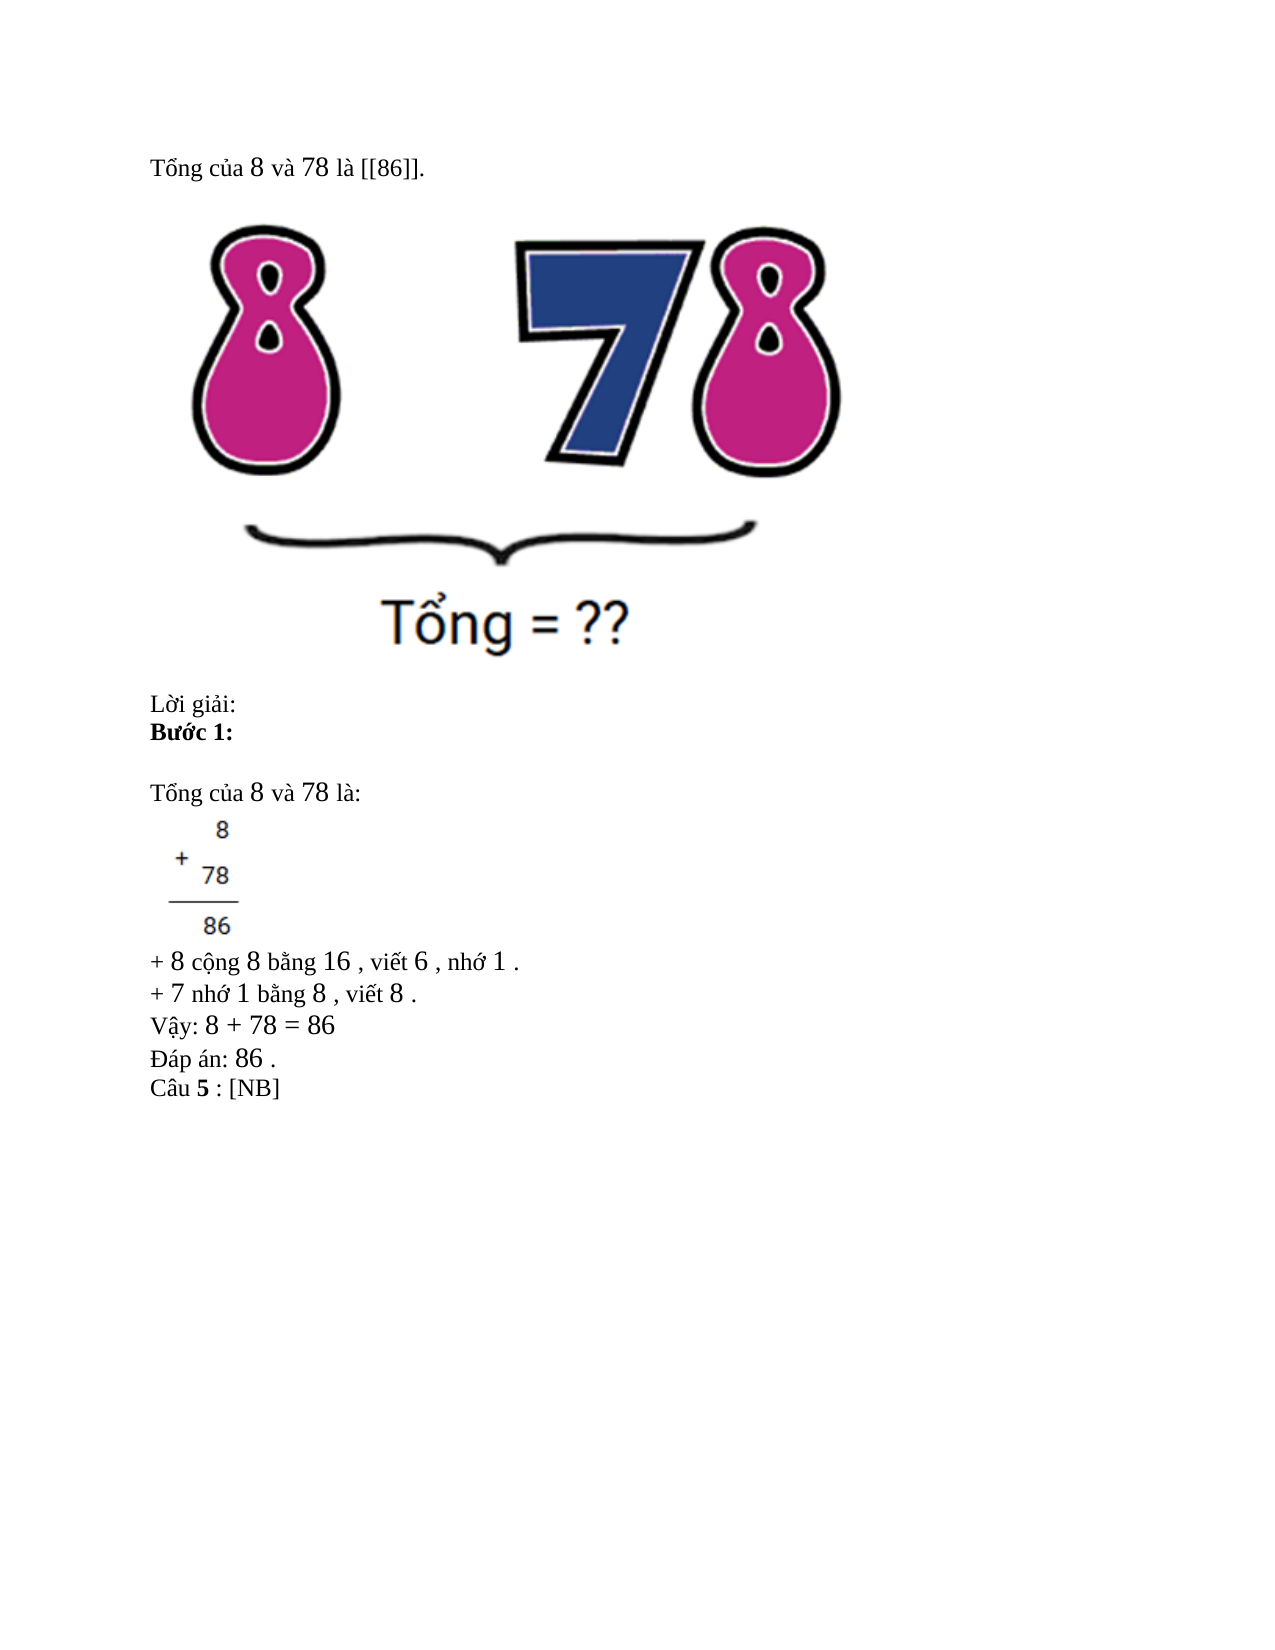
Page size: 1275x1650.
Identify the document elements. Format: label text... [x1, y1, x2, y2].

text Tổng của 8 và 78 là: + 8 cộng 8 bằng 16 , viết 6 , nhớ 1 . + 7 nhớ 1 bằng 8 , viết 8 . Vậy: 8 + 78 = 86 Đáp án: 86 . [150, 746, 1125, 1073]
picture [150, 807, 247, 944]
text Câu 5 : [NB] [150, 1073, 1125, 1102]
text Bước 1: [150, 717, 1125, 746]
text Lời giải: [150, 689, 1125, 717]
picture [150, 182, 888, 684]
